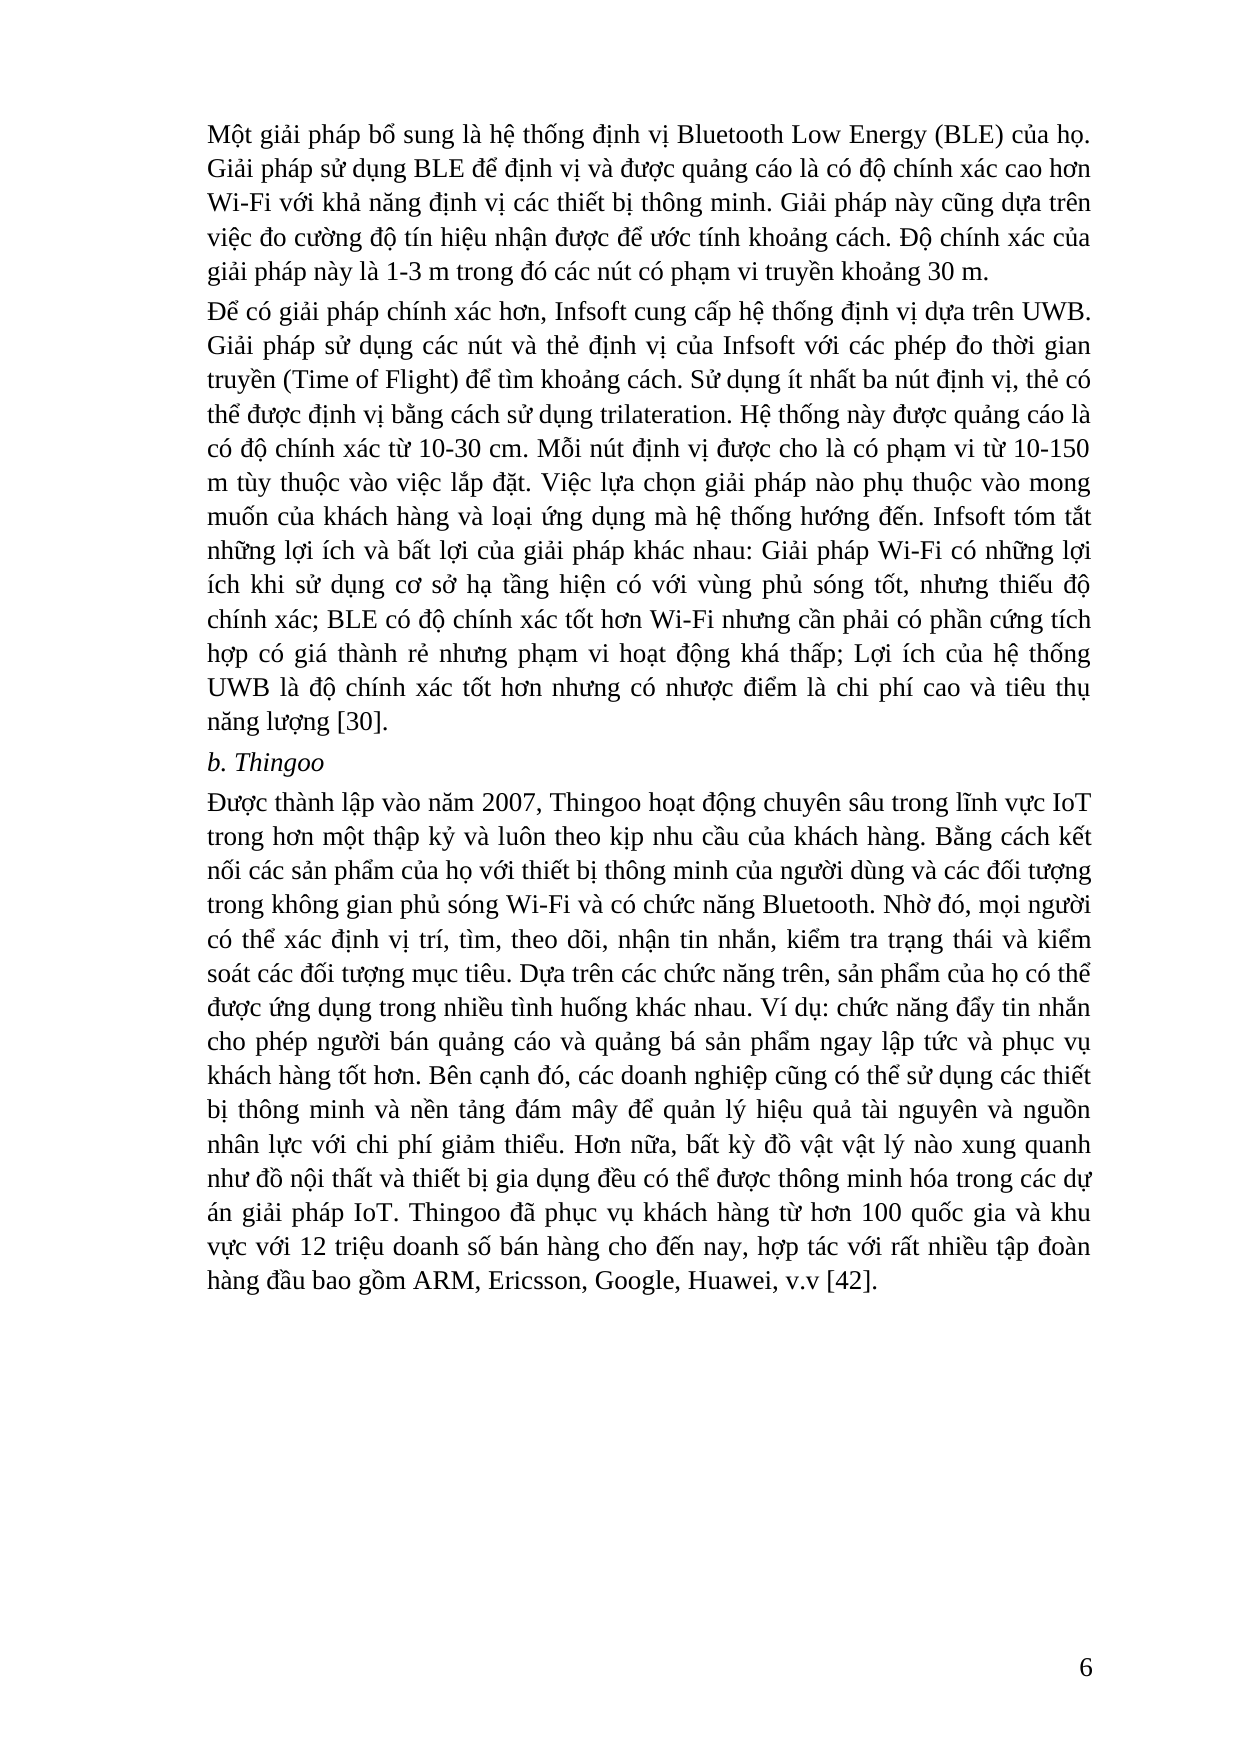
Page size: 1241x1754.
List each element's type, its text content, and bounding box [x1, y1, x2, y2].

text b. Thingoo [207, 746, 1092, 777]
text Để có giải pháp chính xác hơn, Infsoft cung cấp hệ thống định vị dựa trên UWB. Giải pháp sử dụng các nút và thẻ định vị của Infsoft với các phép đo thời gian truyền (Time of Flight) để tìm khoảng cách. Sử dụng ít nhất ba nút định vị, thẻ có thể được định vị bằng cách sử dụng trilateration. Hệ thống này được quảng cáo là có độ chính xác từ 10-30 cm. Mỗi nút định vị được cho là có phạm vi từ 10-150 m tùy thuộc vào việc lắp đặt. Việc lựa chọn giải pháp nào phụ thuộc vào mong muốn của khách hàng và loại ứng dụng mà hệ thống hướng đến. Infsoft tóm tắt những lợi ích và bất lợi của giải pháp khác nhau: Giải pháp Wi-Fi có những lợi ích khi sử dụng cơ sở hạ tầng hiện có với vùng phủ sóng tốt, nhưng thiếu độ chính xác; BLE có độ chính xác tốt hơn Wi-Fi nhưng cần phải có phần cứng tích hợp có giá thành rẻ nhưng phạm vi hoạt động khá thấp; Lợi ích của hệ thống UWB là độ chính xác tốt hơn nhưng có nhược điểm là chi phí cao và tiêu thụ năng lượng [30]. [207, 295, 1092, 736]
text Một giải pháp bổ sung là hệ thống định vị Bluetooth Low Energy (BLE) của họ. Giải pháp sử dụng BLE để định vị và được quảng cáo là có độ chính xác cao hơn Wi-Fi với khả năng định vị các thiết bị thông minh. Giải pháp này cũng dựa trên việc đo cường độ tín hiệu nhận được để ước tính khoảng cách. Độ chính xác của giải pháp này là 1-3 m trong đó các nút có phạm vi truyền khoảng 30 m. [207, 118, 1092, 286]
text Được thành lập vào năm 2007, Thingoo hoạt động chuyên sâu trong lĩnh vực IoT trong hơn một thập kỷ và luôn theo kịp nhu cầu của khách hàng. Bằng cách kết nối các sản phẩm của họ với thiết bị thông minh của người dùng và các đối tượng trong không gian phủ sóng Wi-Fi và có chức năng Bluetooth. Nhờ đó, mọi người có thể xác định vị trí, tìm, theo dõi, nhận tin nhắn, kiểm tra trạng thái và kiểm soát các đối tượng mục tiêu. Dựa trên các chức năng trên, sản phẩm của họ có thể được ứng dụng trong nhiều tình huống khác nhau. Ví dụ: chức năng đẩy tin nhắn cho phép người bán quảng cáo và quảng bá sản phẩm ngay lập tức và phục vụ khách hàng tốt hơn. Bên cạnh đó, các doanh nghiệp cũng có thể sử dụng các thiết bị thông minh và nền tảng đám mây để quản lý hiệu quả tài nguyên và nguồn nhân lực với chi phí giảm thiểu. Hơn nữa, bất kỳ đồ vật vật lý nào xung quanh như đồ nội thất và thiết bị gia dụng đều có thể được thông minh hóa trong các dự án giải pháp IoT. Thingoo đã phục vụ khách hàng từ hơn 100 quốc gia và khu vực với 12 triệu doanh số bán hàng cho đến nay, hợp tác với rất nhiều tập đoàn hàng đầu bao gồm ARM, Ericsson, Google, Huawei, v.v [42]. [207, 786, 1092, 1296]
